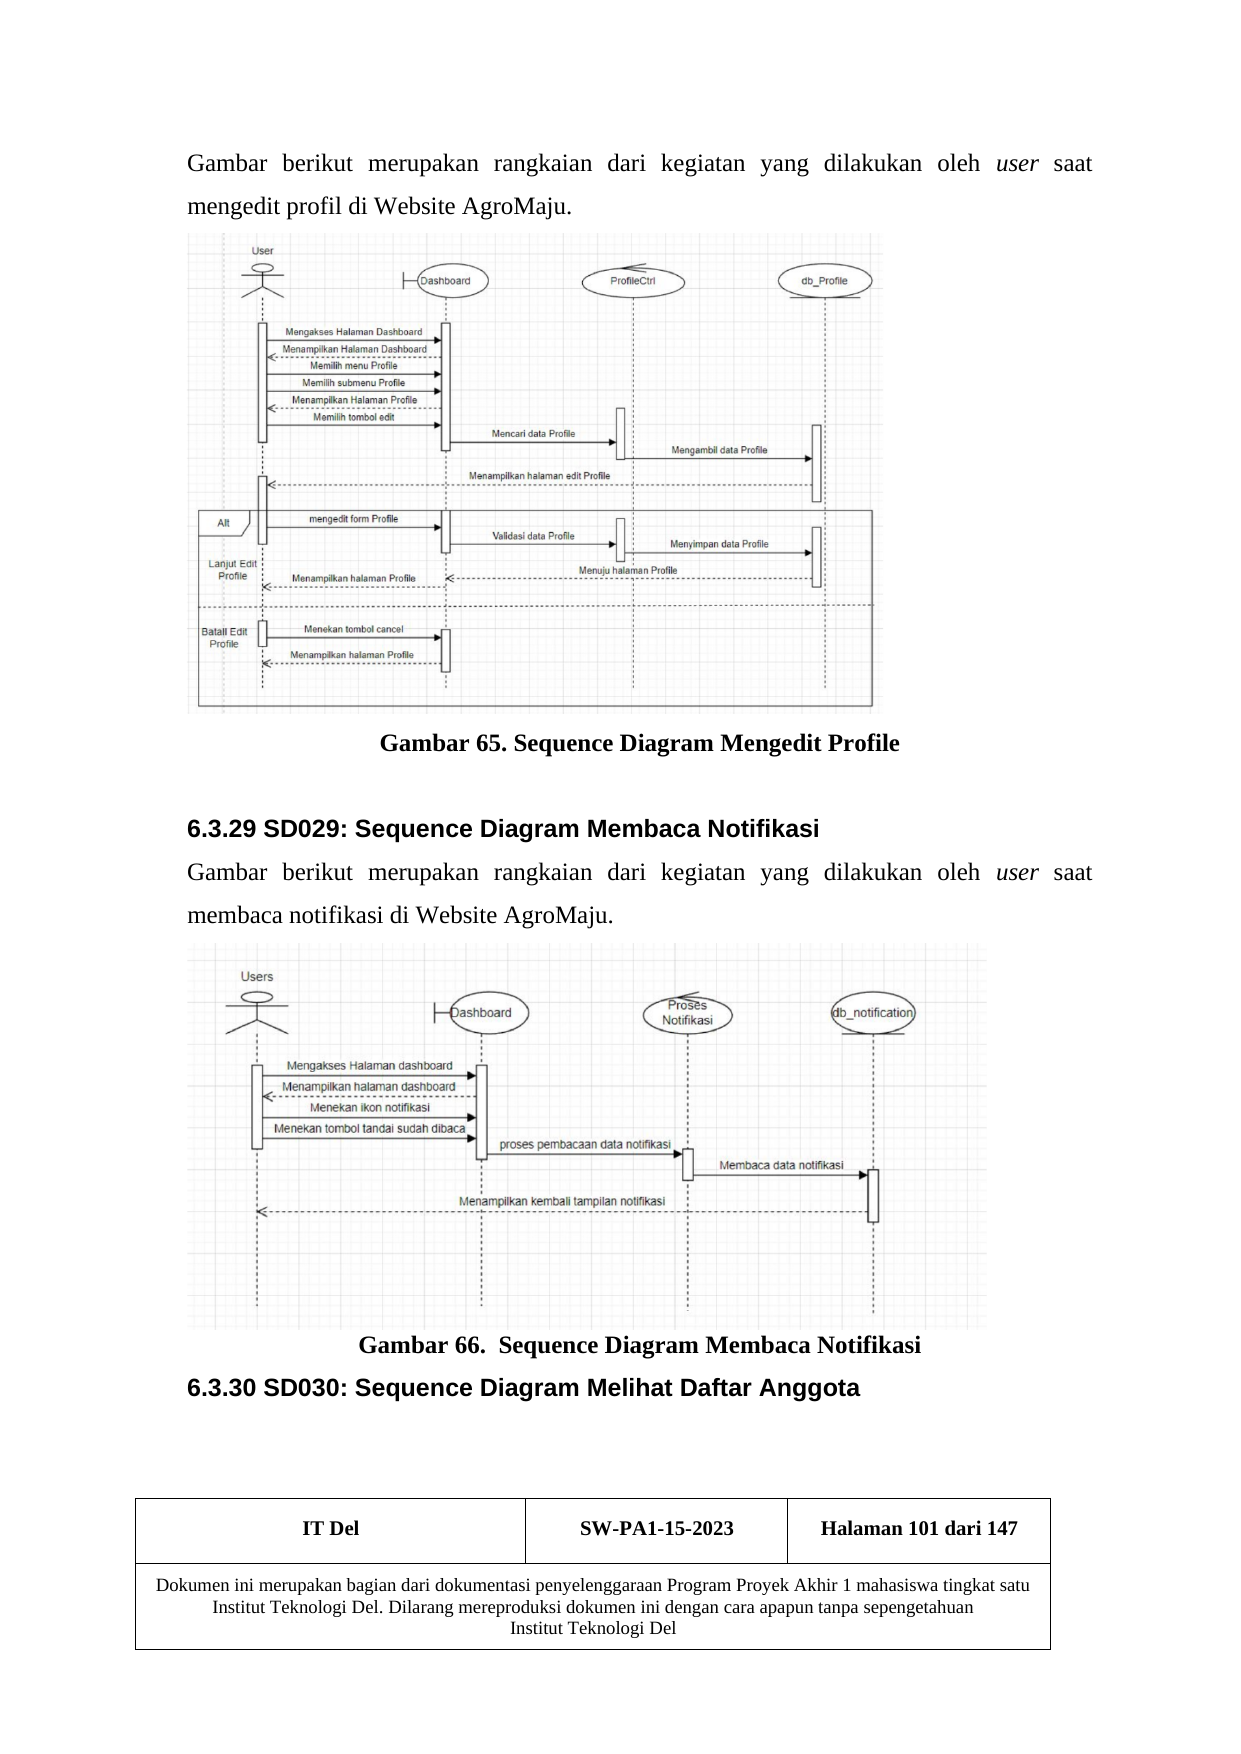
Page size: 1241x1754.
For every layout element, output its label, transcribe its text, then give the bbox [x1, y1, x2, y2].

picture [187, 943, 987, 1330]
text Gambar berikut merupakan rangkaian dari kegiatan yang dilakukan oleh user saat membaca notifikasi di Website AgroMaju. [187, 857, 1092, 929]
text 6.3.30 SD030: Sequence Diagram Melihat Daftar Anggota [187, 1373, 1092, 1402]
text 6.3.29 SD029: Sequence Diagram Membaca Notifikasi [187, 814, 1092, 843]
text Gambar 65. Sequence Diagram Mengedit Profile [187, 728, 1092, 756]
text Gambar berikut merupakan rangkaian dari kegiatan yang dilakukan oleh user saat mengedit profil di Website AgroMaju. [187, 148, 1092, 219]
picture [186, 233, 884, 714]
text Gambar 66. Sequence Diagram Membaca Notifikasi [187, 1330, 1092, 1359]
